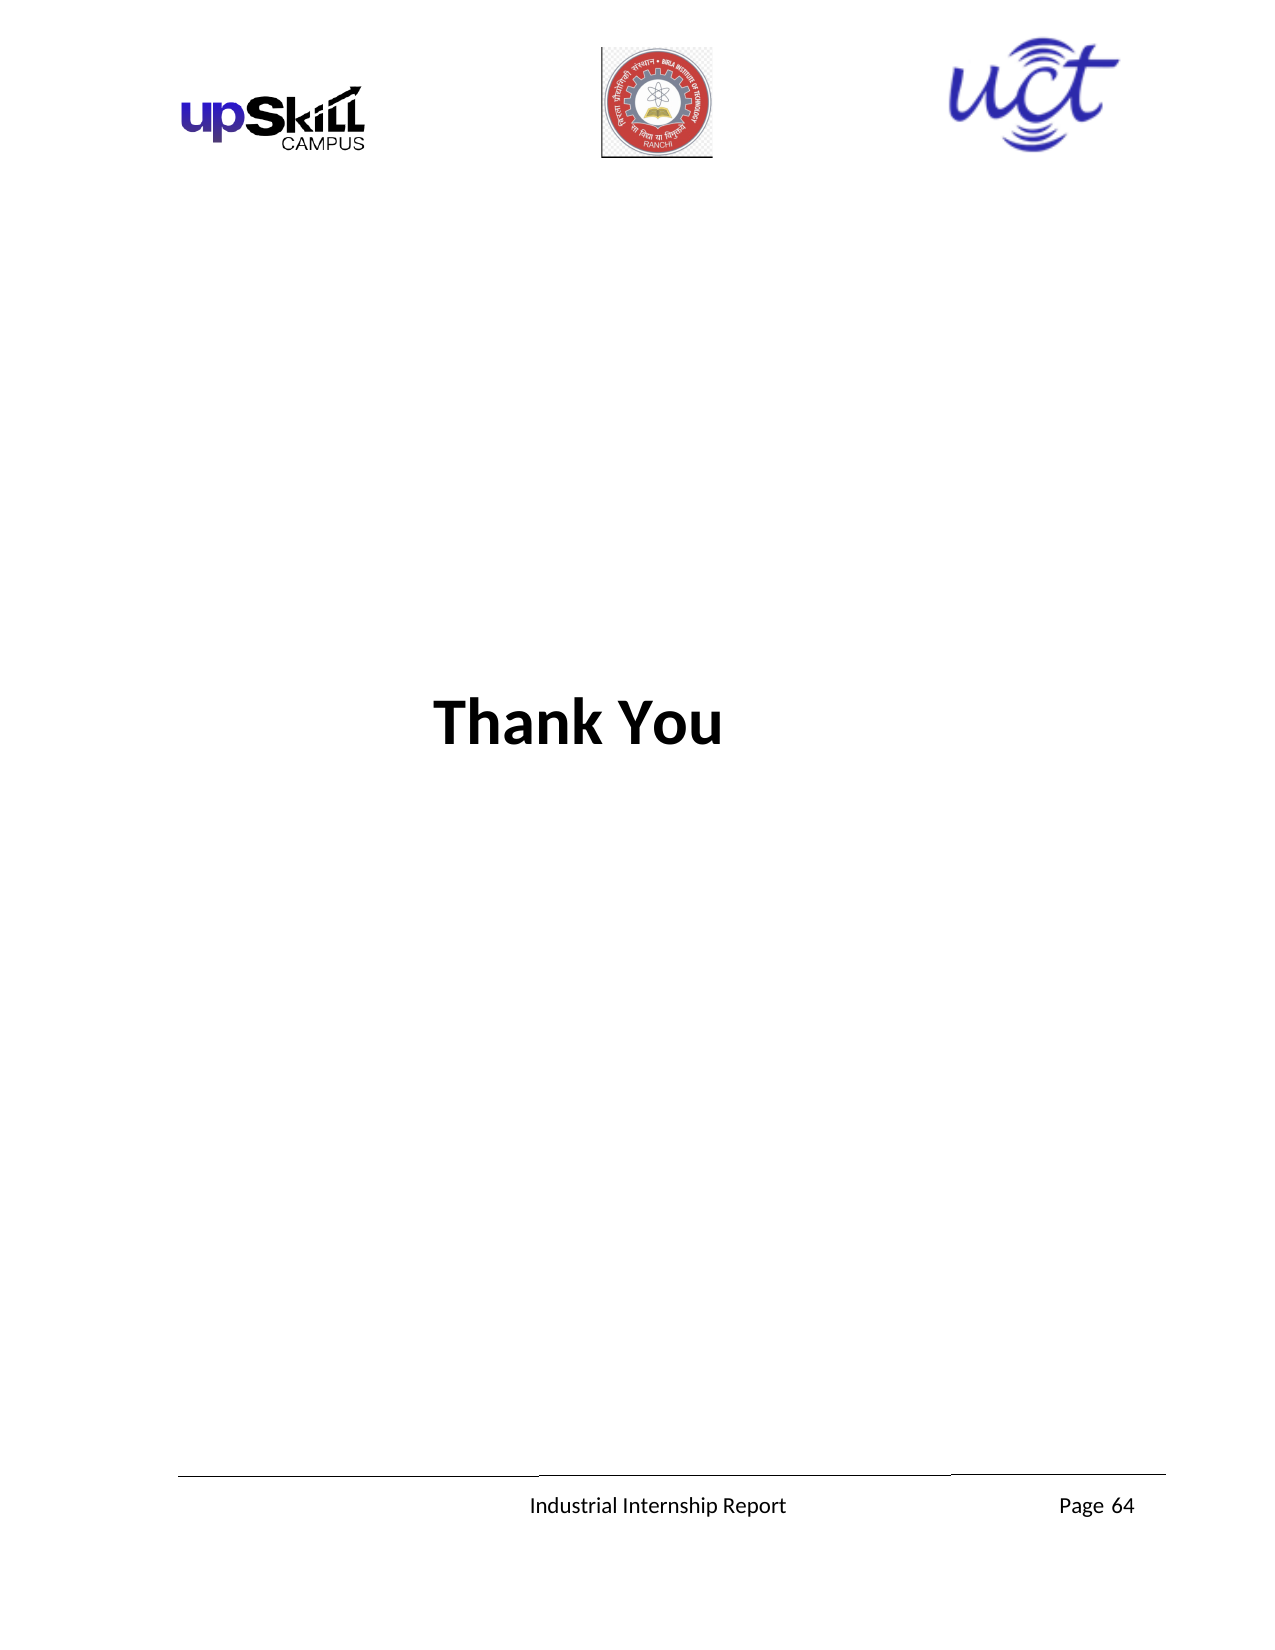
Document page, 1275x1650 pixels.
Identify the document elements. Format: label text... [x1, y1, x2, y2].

picture [601, 47, 713, 158]
text Thank You [150, 680, 1134, 761]
picture [150, 73, 396, 154]
picture [946, 28, 1125, 154]
